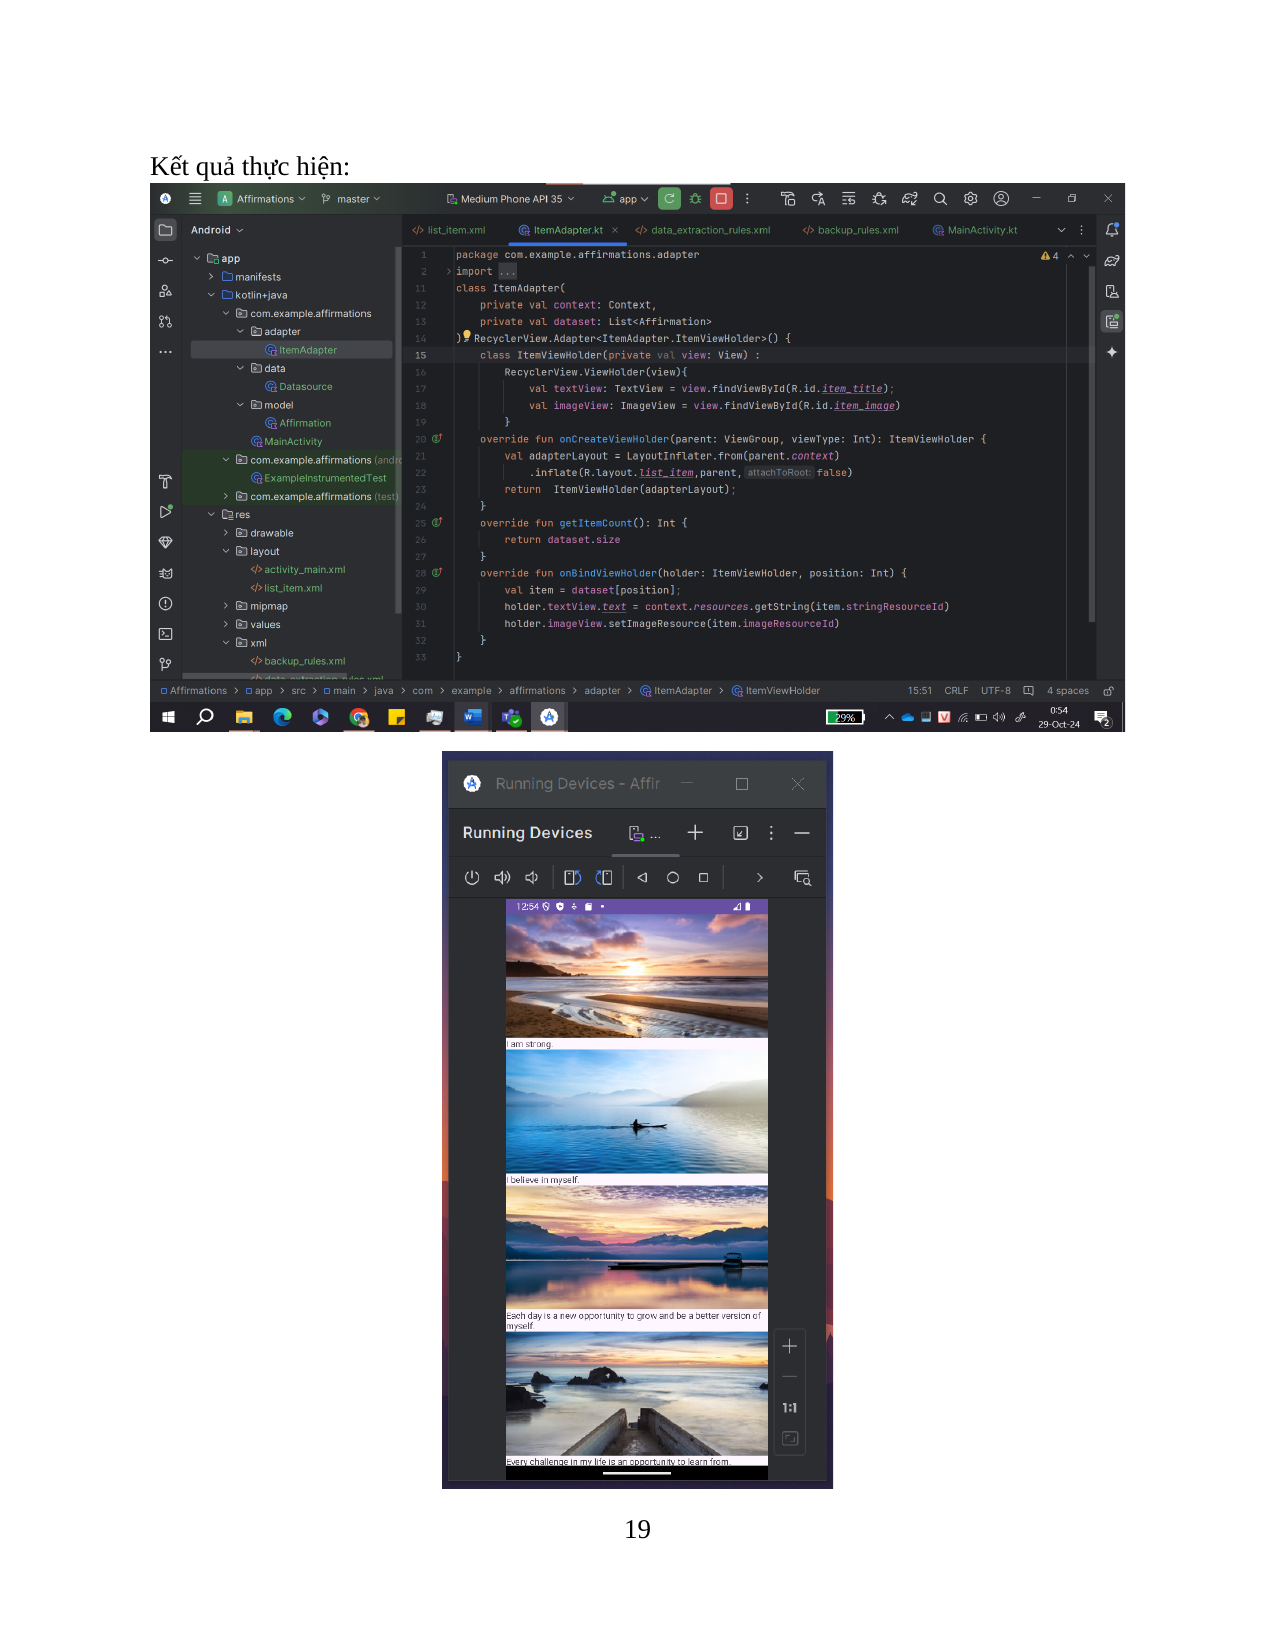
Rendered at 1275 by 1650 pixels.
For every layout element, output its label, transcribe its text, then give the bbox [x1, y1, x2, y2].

picture [150, 183, 1125, 732]
text Kết quả thực hiện: [150, 150, 1125, 183]
picture [442, 751, 834, 1489]
